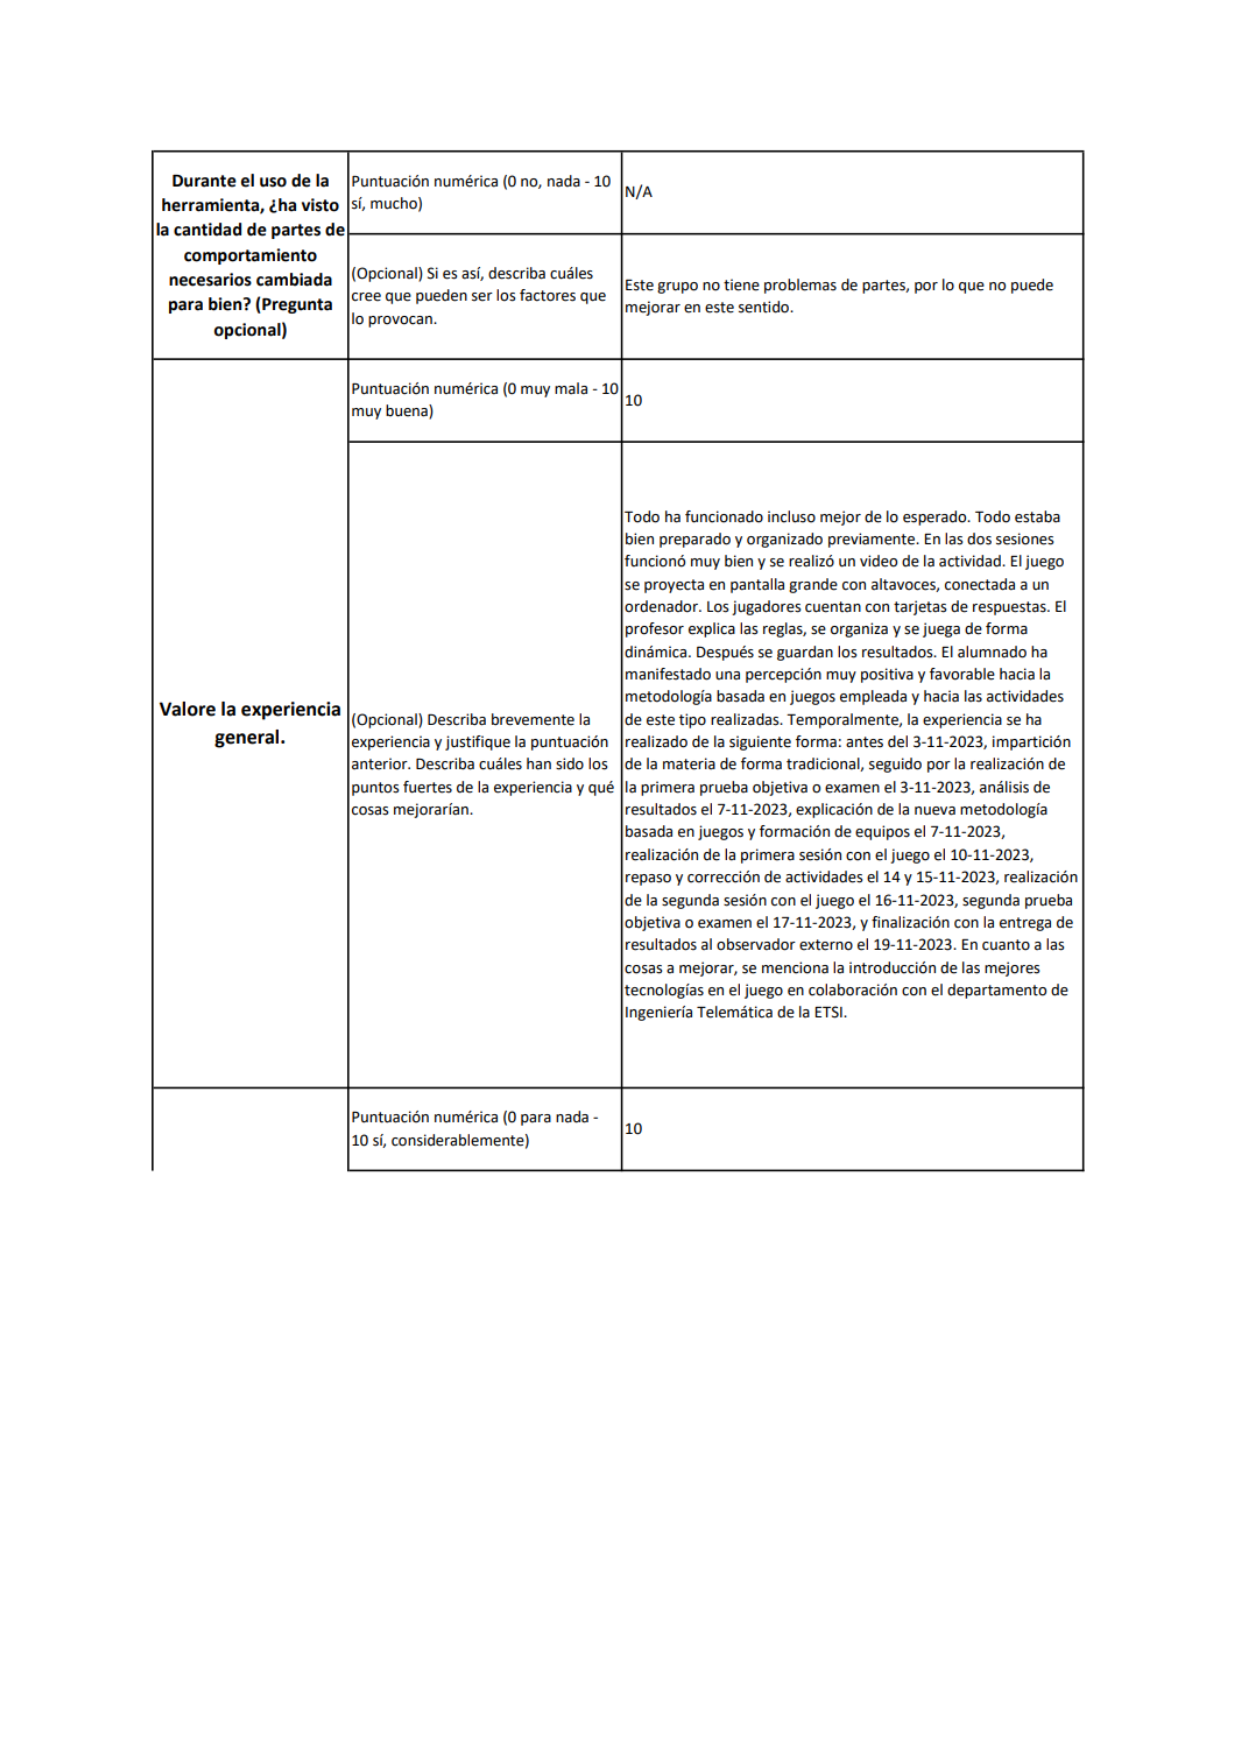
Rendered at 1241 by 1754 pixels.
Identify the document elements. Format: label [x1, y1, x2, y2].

picture [147, 147, 1093, 1176]
